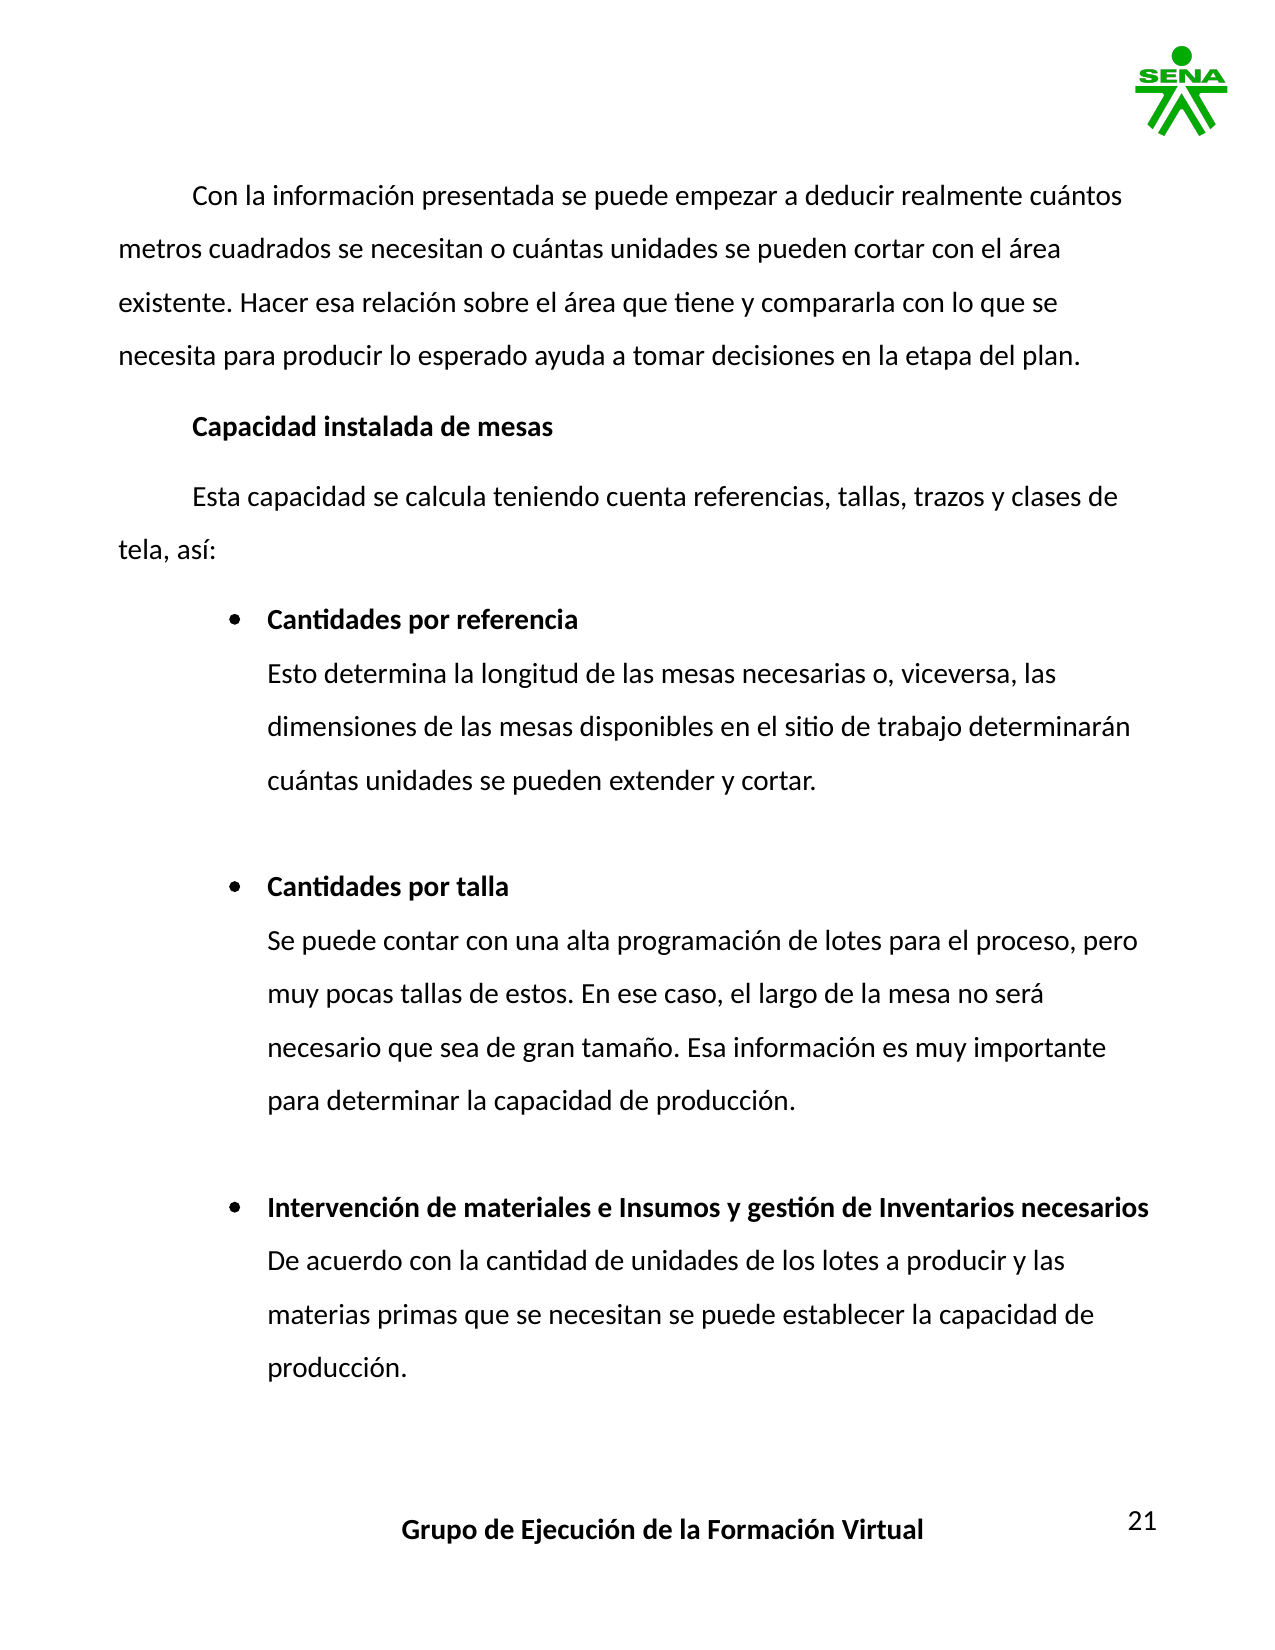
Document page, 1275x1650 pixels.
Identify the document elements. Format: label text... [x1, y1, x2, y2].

text Esta capacidad se calcula teniendo cuenta referencias, tallas, trazos y clases de tela, así: [118, 478, 1157, 567]
list Se puede contar con una alta programación de lotes para el proceso, pero muy pocas tallas de estos. En ese caso, el largo de la mesa no será necesario que sea de gran tamaño. Esa información es muy importante para determinar la capacidad de producción. [267, 922, 1157, 1118]
list Cantidades por referencia [229, 601, 1157, 637]
list De acuerdo con la cantidad de unidades de los lotes a producir y las materias primas que se necesitan se puede establecer la capacidad de producción. [267, 1242, 1157, 1385]
text Capacidad instalada de mesas [118, 408, 1157, 443]
list Esto determina la longitud de las mesas necesarias o, viceversa, las dimensiones de las mesas disponibles en el sitio de trabajo determinarán cuántas unidades se pueden extender y cortar. [267, 655, 1157, 797]
text Con la información presentada se puede empezar a deducir realmente cuántos metros cuadrados se necesitan o cuántas unidades se pueden cortar con el área existente. Hacer esa relación sobre el área que tiene y compararla con lo que se necesita para producir lo esperado ayuda a tomar decisiones en la etapa del plan. [118, 177, 1157, 373]
list Intervención de materiales e Insumos y gestión de Inventarios necesarios [229, 1189, 1157, 1225]
picture [1135, 46, 1228, 136]
list Cantidades por talla [229, 868, 1157, 904]
